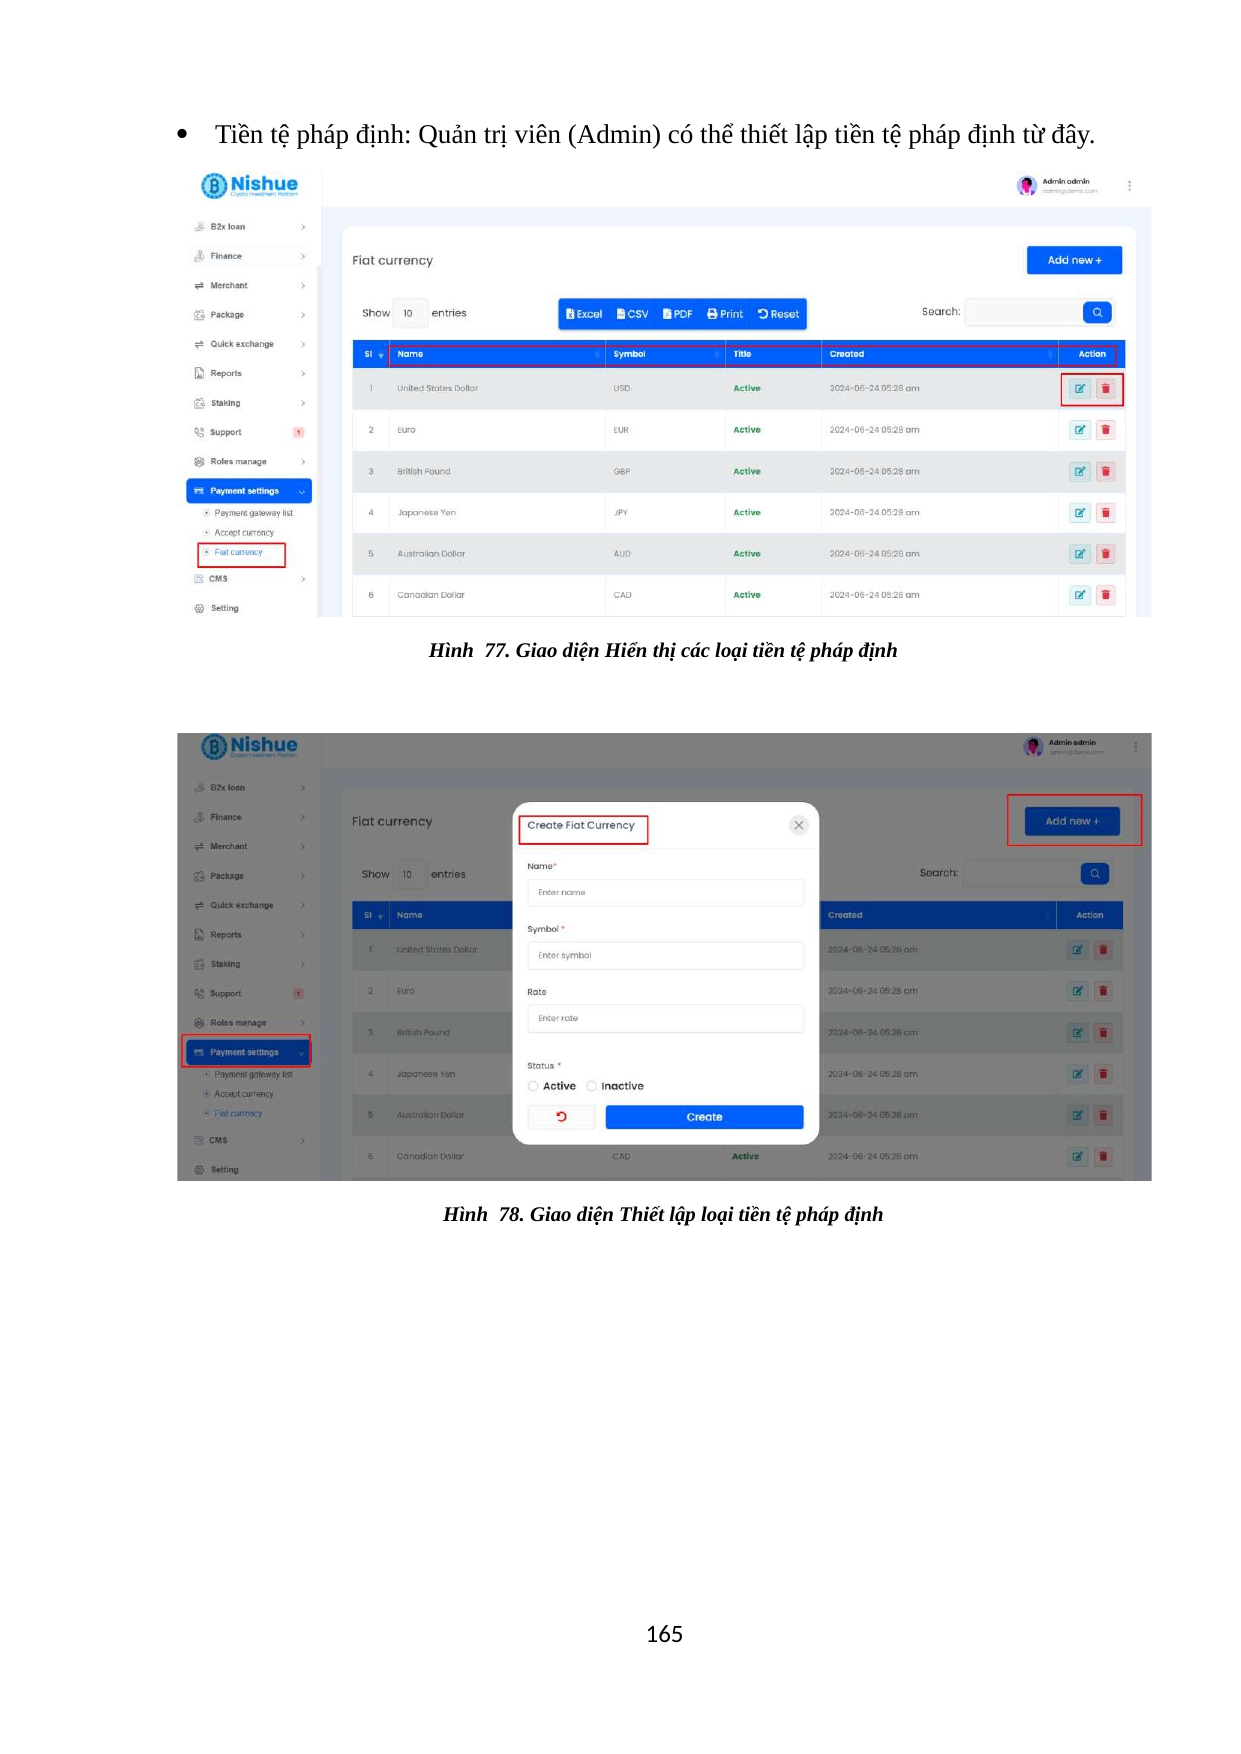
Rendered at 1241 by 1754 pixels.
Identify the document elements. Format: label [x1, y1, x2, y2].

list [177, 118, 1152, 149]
picture [177, 171, 1152, 617]
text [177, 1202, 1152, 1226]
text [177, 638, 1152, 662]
picture [177, 733, 1152, 1181]
